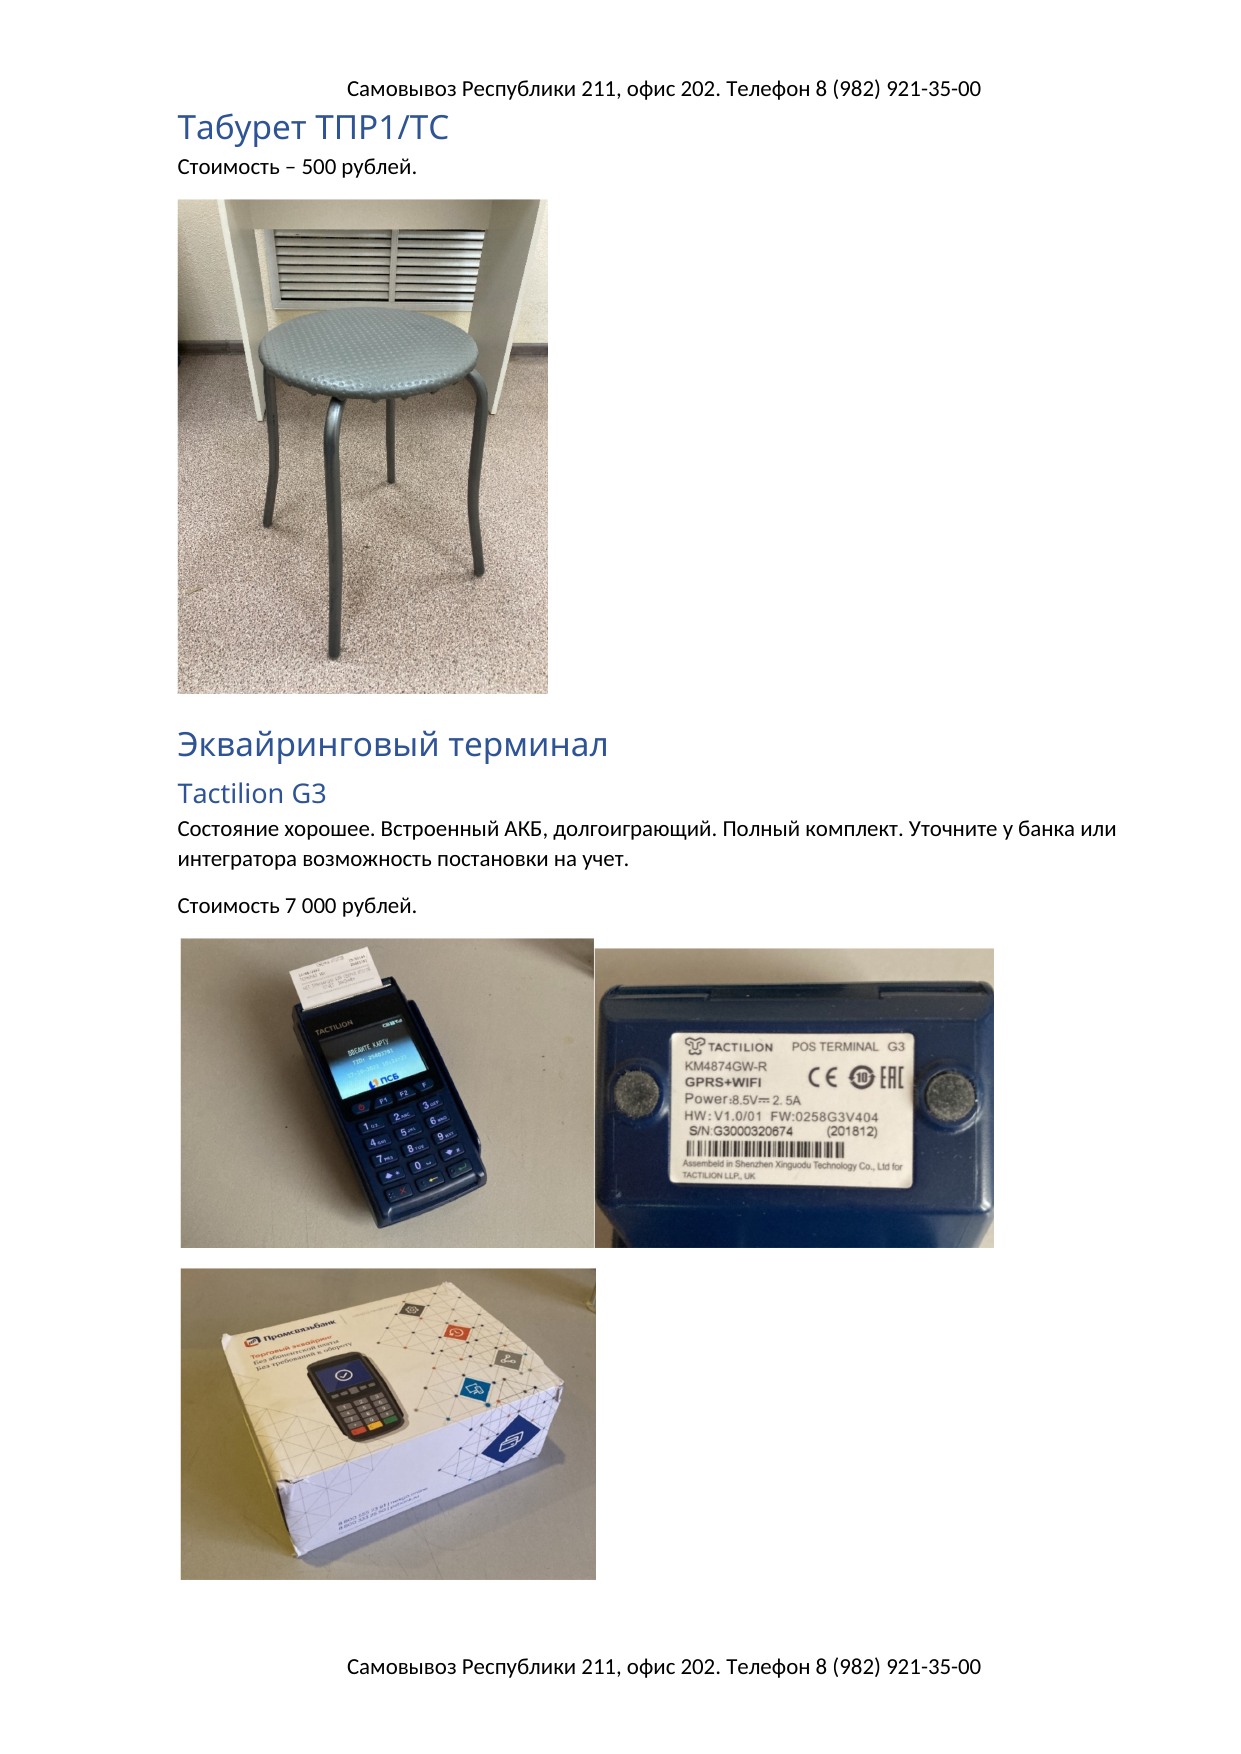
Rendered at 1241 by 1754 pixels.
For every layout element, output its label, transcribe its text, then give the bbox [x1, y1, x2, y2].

picture [595, 949, 994, 1248]
subtitle Tactilion G3 [177, 774, 1152, 811]
picture [181, 1269, 596, 1580]
subtitle Табурет ТПР1/ТС [177, 103, 1152, 149]
picture [178, 200, 548, 693]
picture [181, 939, 593, 1248]
text Стоимость – 500 рублей. [177, 152, 1152, 180]
text Стоимость 7 000 рублей. [177, 891, 1152, 919]
subtitle Эквайринговый терминал [177, 721, 1152, 767]
text Состояние хорошее. Встроенный АКБ, долгоиграющий. Полный комплект. Уточните у банка или интегратора возможность постановки на учет. [177, 814, 1152, 872]
